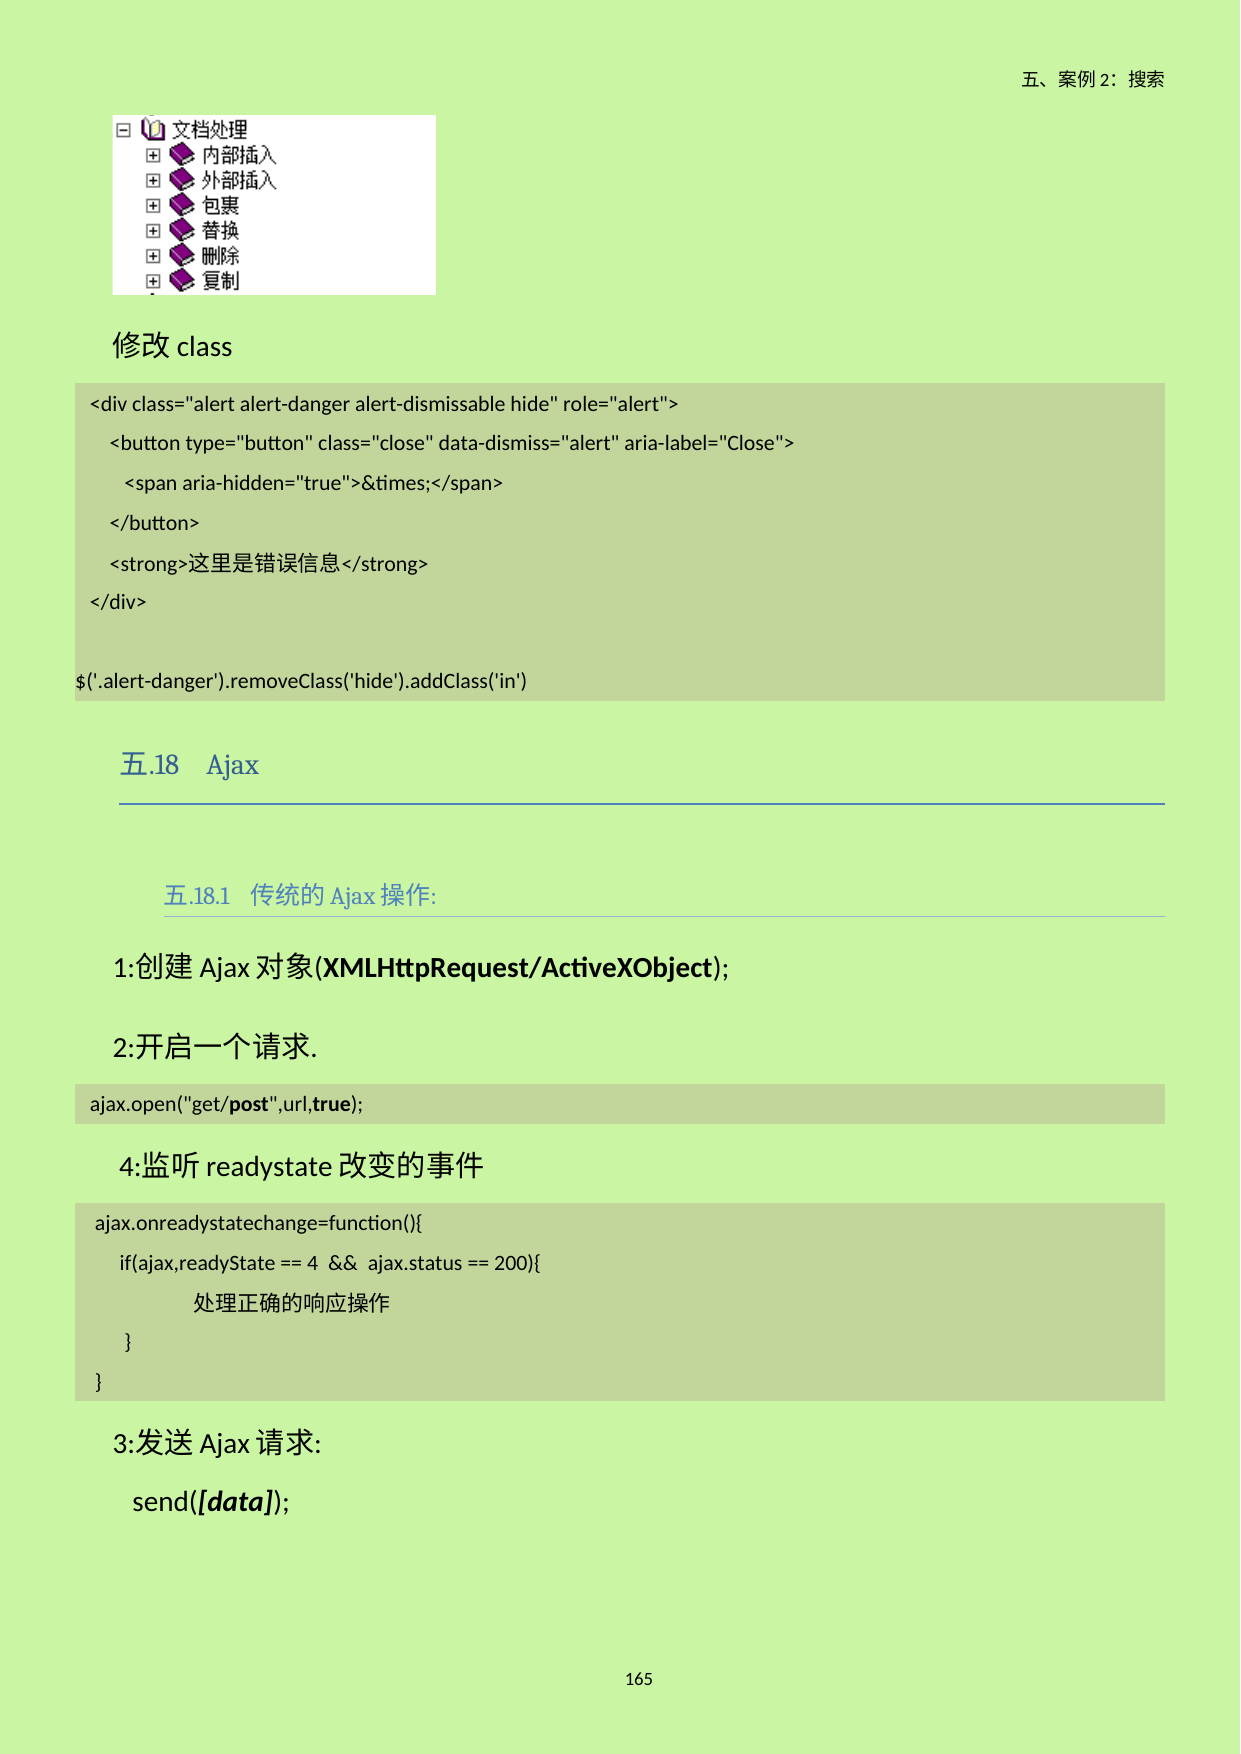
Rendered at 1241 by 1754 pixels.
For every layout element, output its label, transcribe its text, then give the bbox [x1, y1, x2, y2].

text <strong>这里是错误信息</strong> [75, 542, 1165, 582]
text ajax.onreadystatechange=function(){ [75, 1203, 1165, 1243]
picture [112, 115, 436, 295]
subtitle Ajax [119, 722, 1165, 803]
text <span aria-hidden="true">&times;</span> [75, 463, 1165, 502]
text </div> [75, 582, 1165, 621]
text if(ajax,readyState == 4 && ajax.status == 200){ [75, 1243, 1165, 1282]
text <div class="alert alert-danger alert-dismissable hide" role="alert"> [75, 383, 1165, 423]
text $('.alert-danger').removeClass('hide').addClass('in') [75, 661, 1165, 701]
text 3:发送Ajax请求: [75, 1401, 1165, 1481]
text 1:创建Ajax对象(XMLHttpRequest/ActiveXObject); [75, 925, 1165, 1004]
subtitle 传统的Ajax操作: [164, 874, 1165, 916]
text } [75, 1362, 1165, 1401]
text 修改class [75, 304, 1165, 383]
text ajax.open("get/post",url,true); [75, 1084, 1165, 1124]
text </button> [75, 502, 1165, 542]
text 处理正确的响应操作 [75, 1282, 1165, 1322]
text send([data]); [75, 1481, 1165, 1521]
text } [75, 1322, 1165, 1362]
text <button type="button" class="close" data-dismiss="alert" aria-label="Close"> [75, 423, 1165, 463]
text 2:开启一个请求. [75, 1004, 1165, 1084]
text 4:监听readystate改变的事件 [75, 1124, 1165, 1203]
